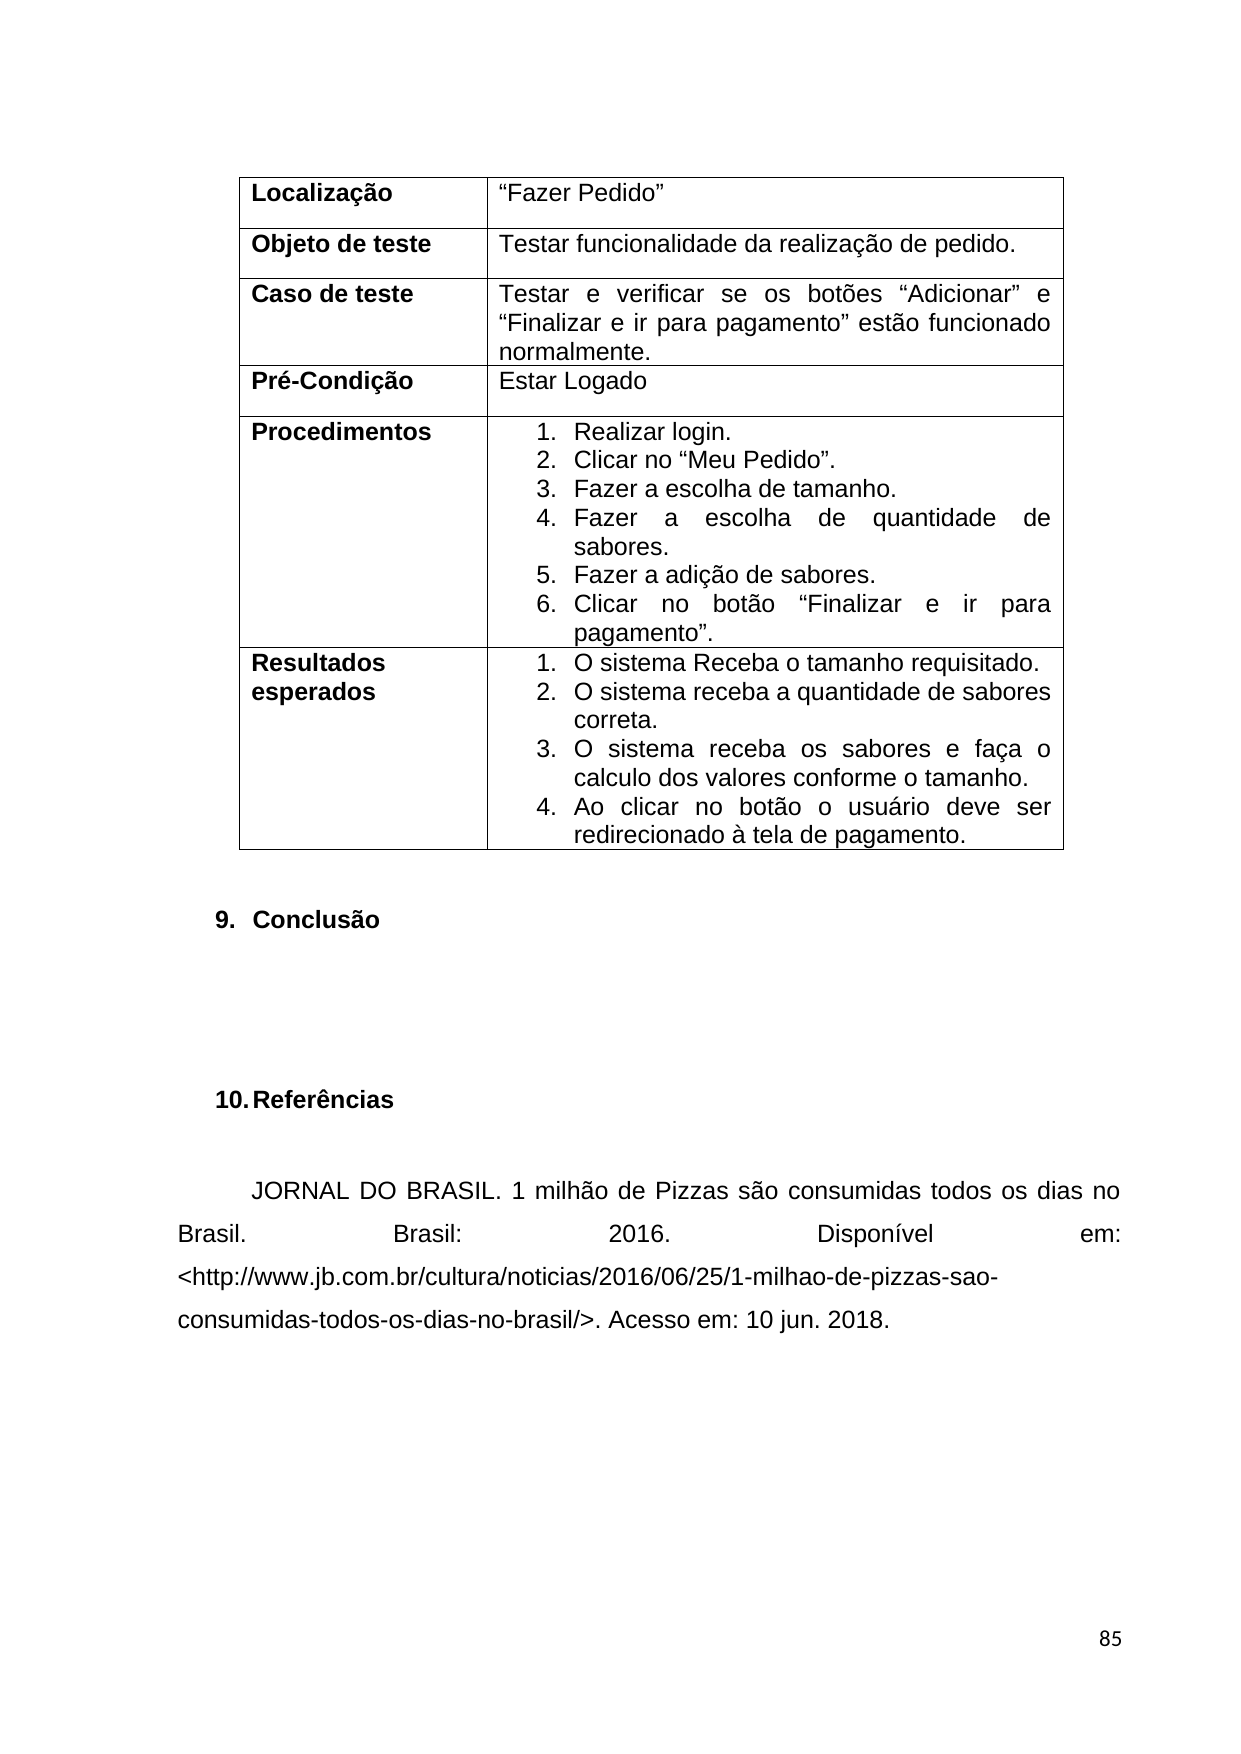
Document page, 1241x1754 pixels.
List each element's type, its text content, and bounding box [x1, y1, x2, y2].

table_cell Estar Logado [488, 366, 1063, 416]
text Conclusão [215, 905, 1122, 934]
table_cell Localização [240, 178, 487, 228]
table_cell Caso de teste [240, 279, 487, 365]
table_cell Procedimentos [240, 417, 487, 647]
table_cell Resultados esperados [240, 648, 487, 849]
table_cell Objeto de teste [240, 229, 487, 278]
table_cell Realizar login. Clicar no “Meu Pedido”. Fazer a escolha de tamanho. Fazer a escolha de quantidade de sabores. Fazer a adição de sabores. Clicar no botão “Finalizar e ir para pagamento”. [488, 417, 1063, 647]
table_cell Testar funcionalidade da realização de pedido. [488, 229, 1063, 278]
text Referências [215, 1085, 1122, 1114]
table_cell Testar e verificar se os botões “Adicionar” e “Finalizar e ir para pagamento” estão funcionado normalmente. [488, 279, 1063, 365]
table_cell Pré-Condição [240, 366, 487, 416]
table_cell “Fazer Pedido” [488, 178, 1063, 228]
table_cell O sistema Receba o tamanho requisitado. O sistema receba a quantidade de sabores correta. O sistema receba os sabores e faça o calculo dos valores conforme o tamanho. Ao clicar no botão o usuário deve ser redirecionado à tela de pagamento. [488, 648, 1063, 849]
text JORNAL DO BRASIL. 1 milhão de Pizzas são consumidas todos os dias no Brasil. Brasil: 2016. Disponível em: <http://www.jb.com.br/cultura/noticias/2016/06/25/1-milhao-de-pizzas-sao-consumidas-todos-os-dias-no-brasil/>. Acesso em: 10 jun. 2018. [177, 1176, 1122, 1334]
